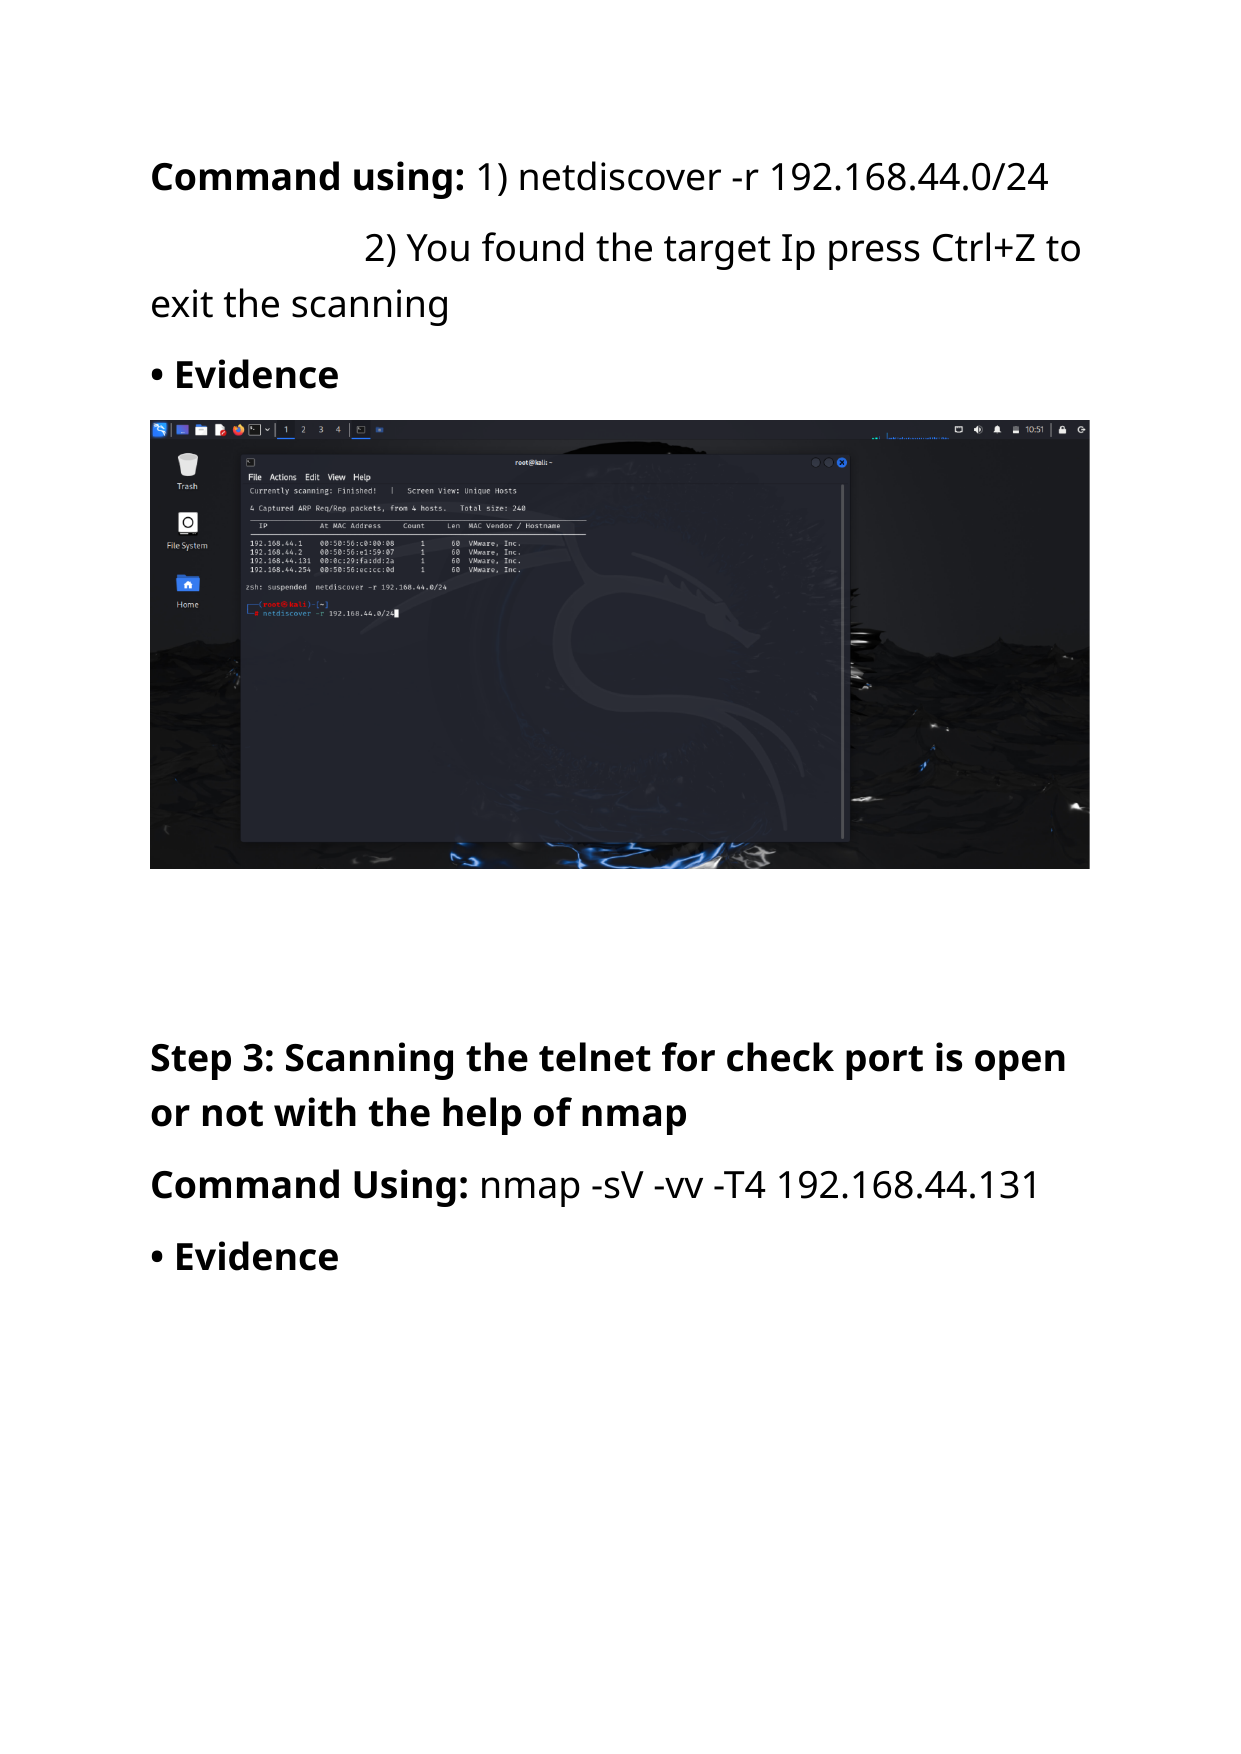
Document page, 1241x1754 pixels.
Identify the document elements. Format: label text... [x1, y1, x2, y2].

text Step 3: Scanning the telnet for check port is open or not with the help of nmap [150, 1032, 1090, 1138]
text • Evidence [150, 349, 1090, 400]
picture [150, 420, 1090, 869]
text Command Using: nmap -sV -vv -T4 192.168.44.131 [150, 1158, 1090, 1209]
text 2) You found the target Ip press Ctrl+Z to exit the scanning [150, 222, 1090, 328]
text • Evidence [150, 1230, 1090, 1281]
text Command using: 1) netdiscover -r 192.168.44.0/24 [150, 150, 1090, 201]
